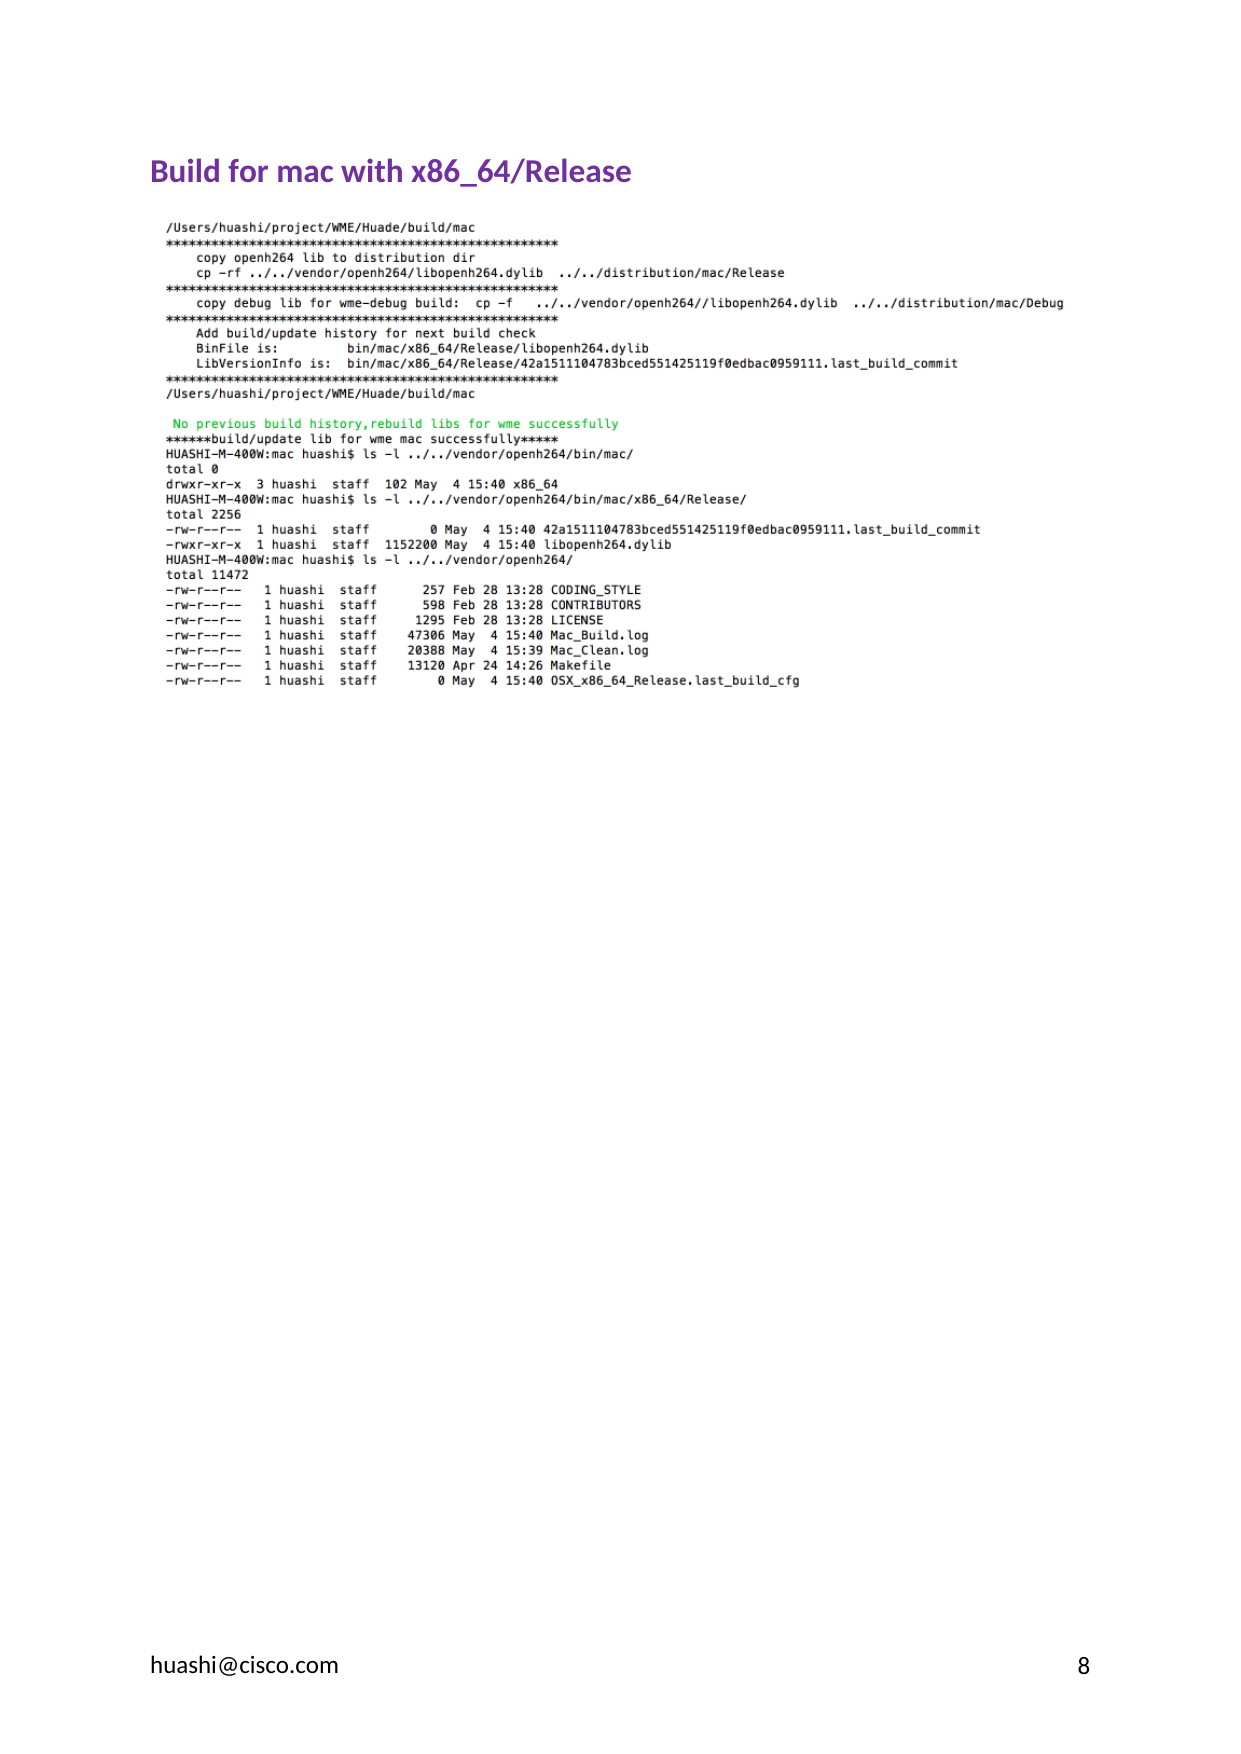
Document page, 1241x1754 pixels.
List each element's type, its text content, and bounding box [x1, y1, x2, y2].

picture [166, 221, 1075, 688]
text Build for mac with x86_64/Release [150, 150, 1090, 191]
